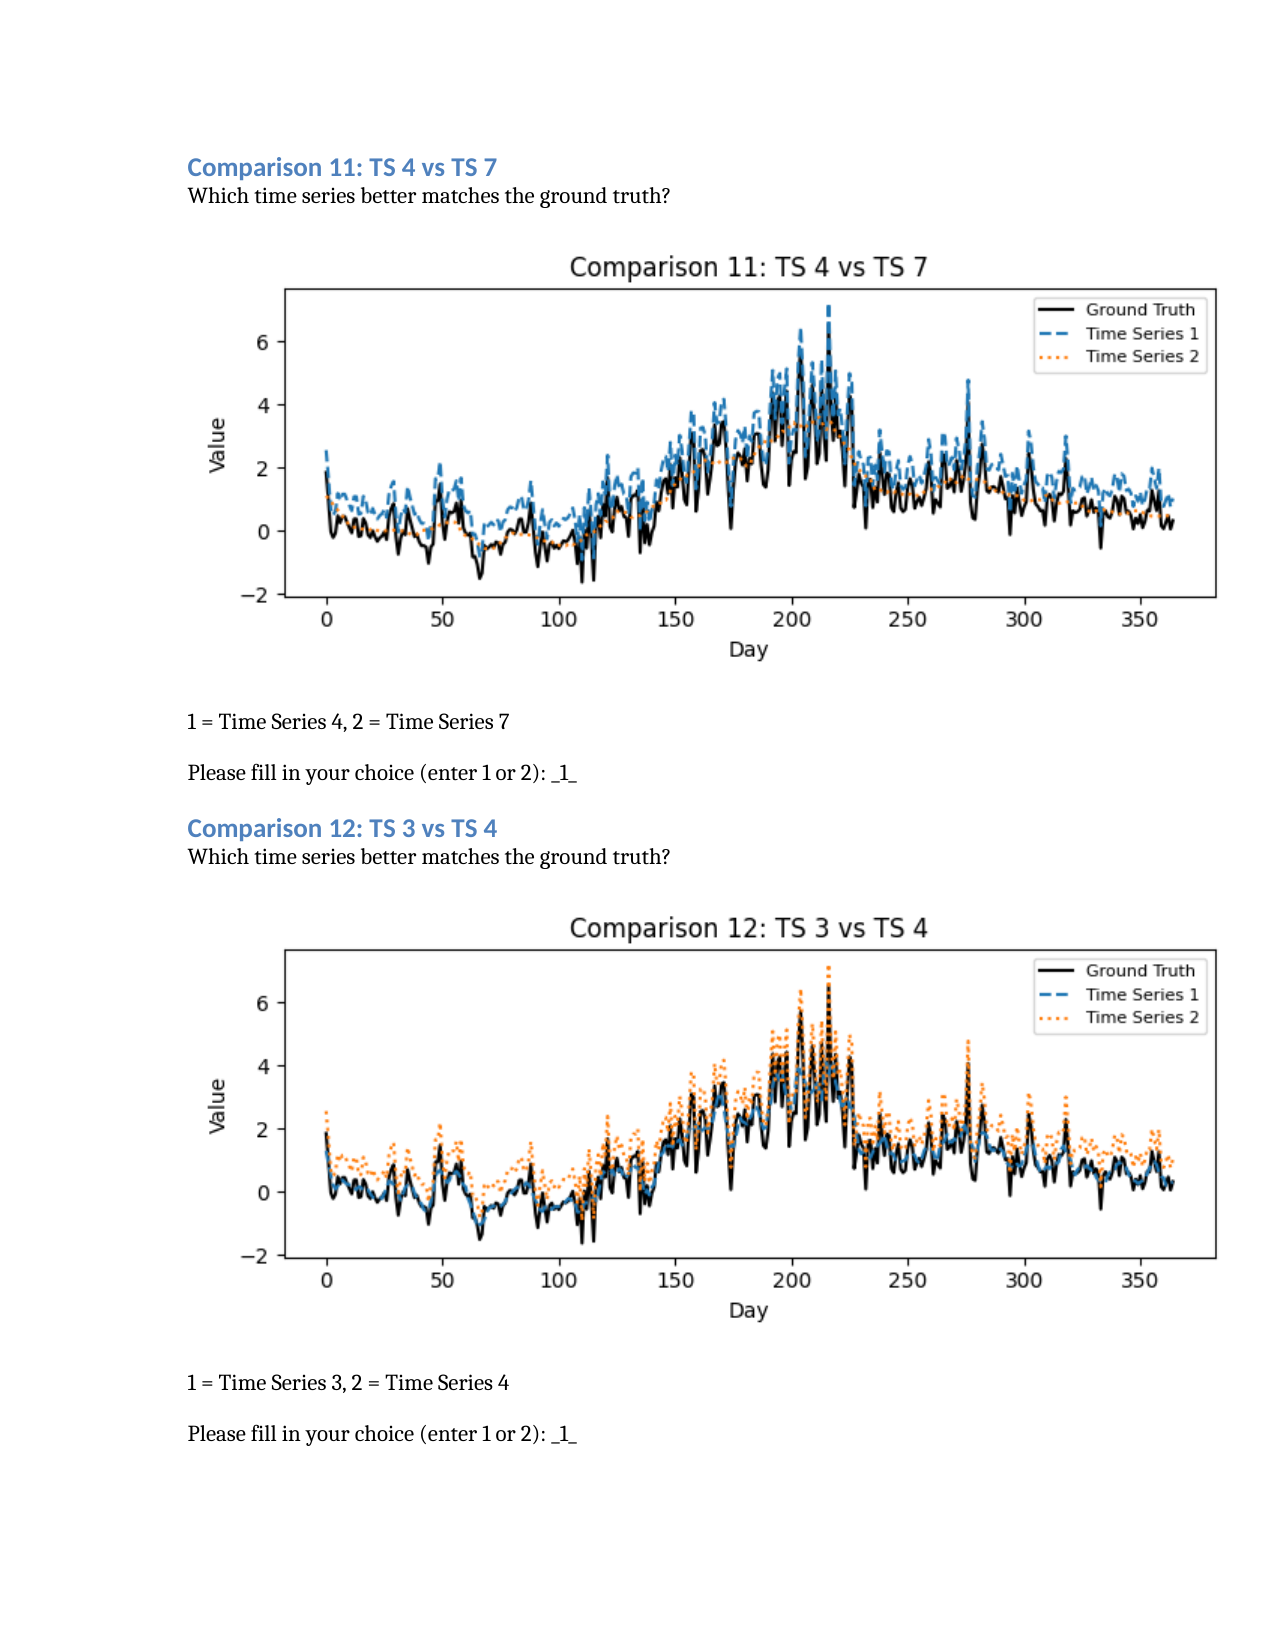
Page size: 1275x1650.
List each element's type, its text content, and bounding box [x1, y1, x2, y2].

text 1 = Time Series 4, 2 = Time Series 7 [187, 709, 1087, 735]
text 1 = Time Series 3, 2 = Time Series 4 [187, 1369, 1087, 1396]
text Which time series better matches the ground truth? [187, 183, 1087, 209]
picture [187, 234, 1238, 684]
subtitle Comparison 11: TS 4 vs TS 7 [187, 150, 1087, 183]
picture [187, 895, 1238, 1345]
text Please fill in your choice (enter 1 or 2): _1_ [187, 1421, 1087, 1447]
subtitle Comparison 12: TS 3 vs TS 4 [187, 811, 1087, 844]
text Please fill in your choice (enter 1 or 2): _1_ [187, 760, 1087, 786]
text Which time series better matches the ground truth? [187, 844, 1087, 870]
